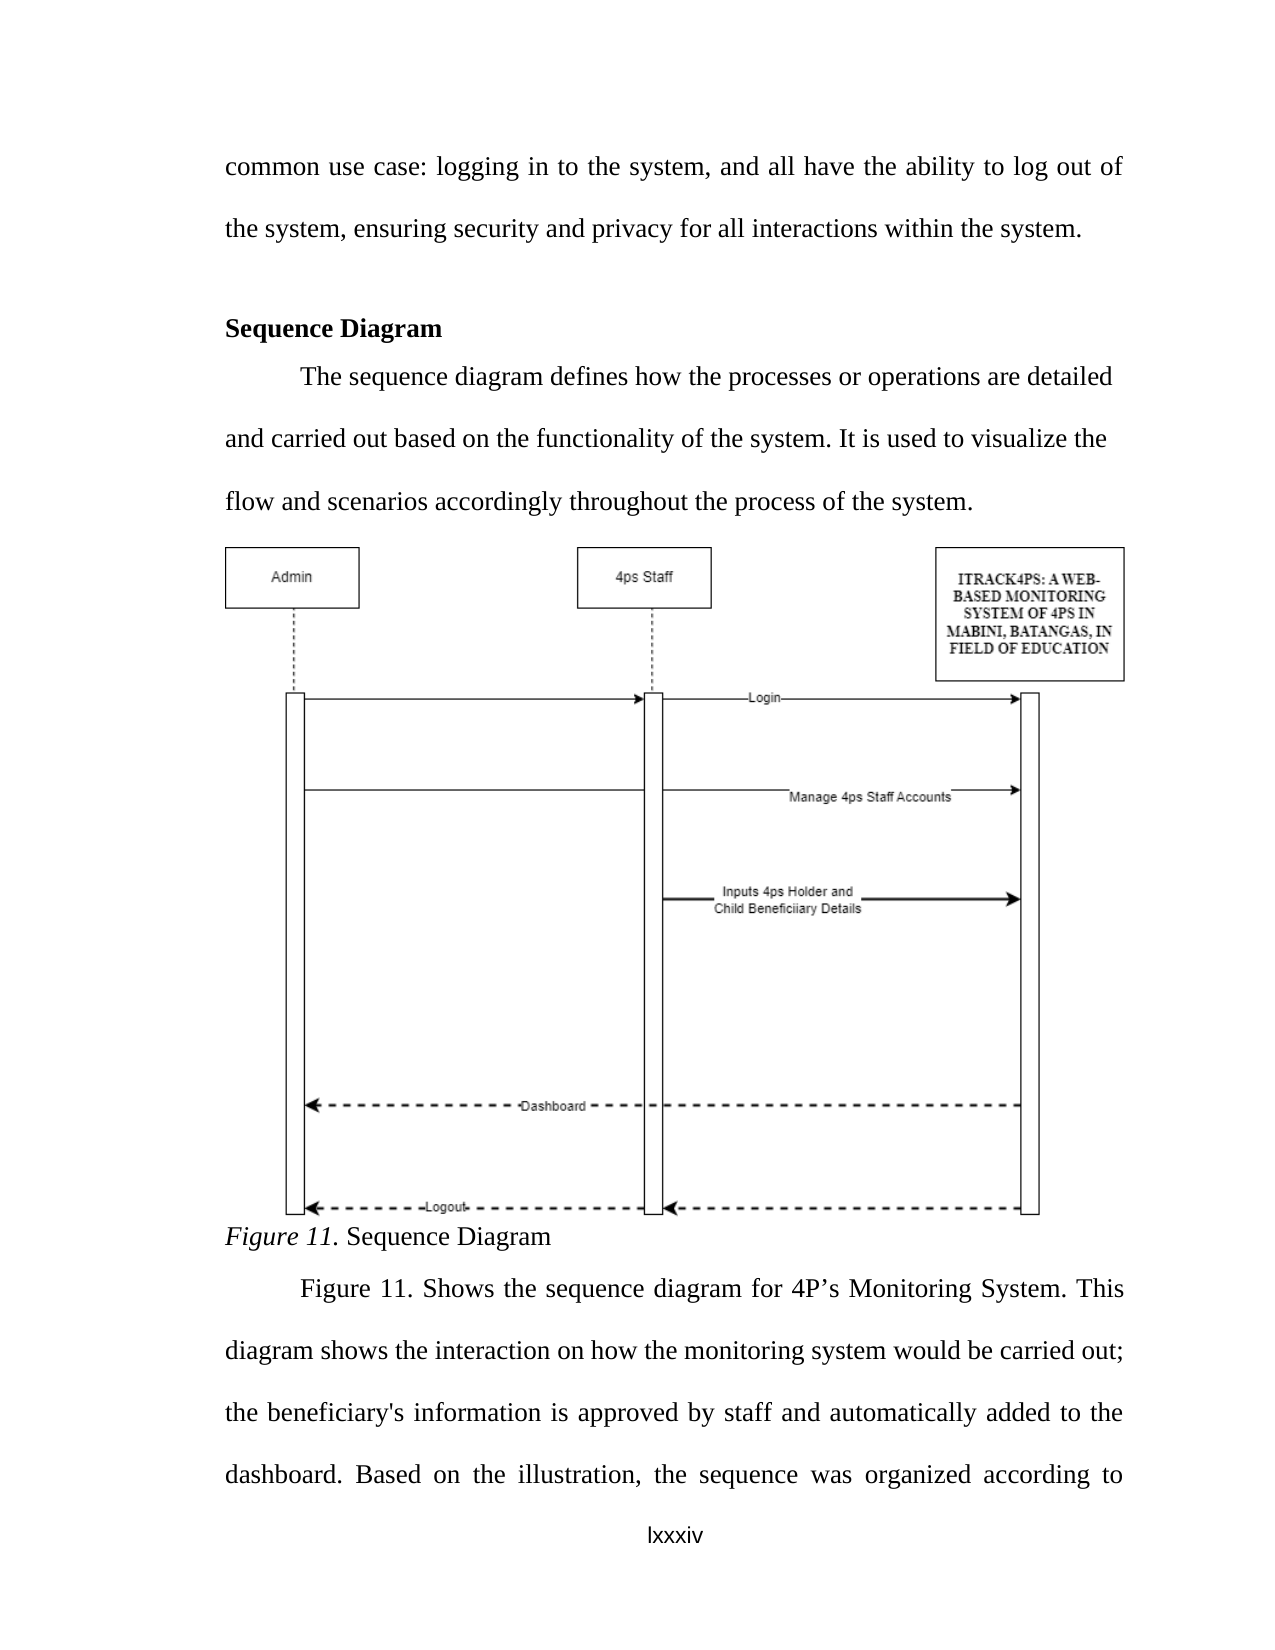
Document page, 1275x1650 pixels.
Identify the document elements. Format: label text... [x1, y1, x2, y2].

subtitle Sequence Diagram [225, 312, 1125, 343]
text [225, 1272, 1125, 1490]
text The sequence diagram defines how the processes or operations are detailed and carried out based on the functionality of the system. It is used to visualize the flow and scenarios accordingly throughout the process of the system. [225, 360, 1125, 516]
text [225, 150, 1125, 243]
text Figure 11. Sequence Diagram [225, 1220, 1125, 1251]
picture [225, 547, 1125, 1220]
